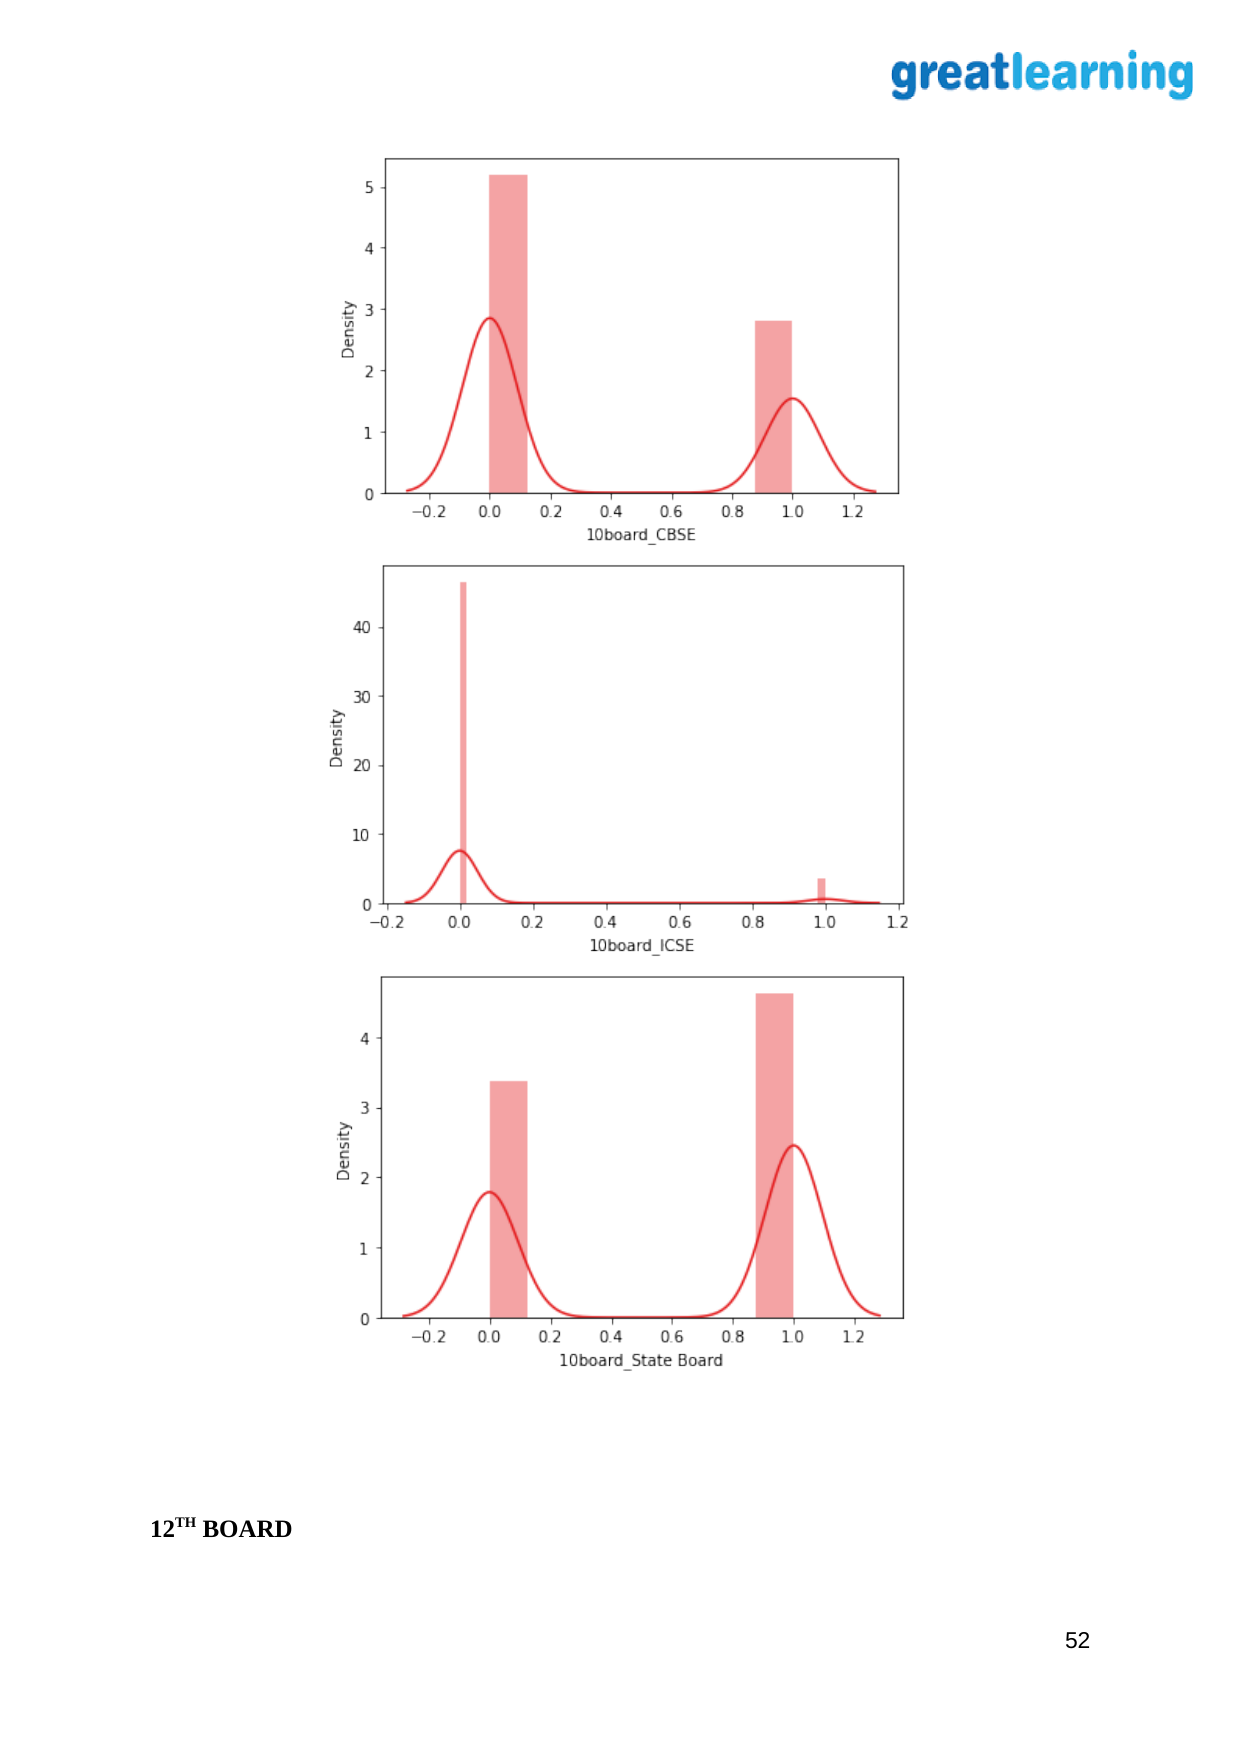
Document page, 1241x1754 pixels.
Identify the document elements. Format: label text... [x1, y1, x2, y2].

picture [319, 556, 922, 964]
text 12TH BOARD [150, 1514, 1090, 1543]
picture [881, 37, 1205, 113]
picture [332, 150, 909, 553]
picture [326, 967, 914, 1379]
